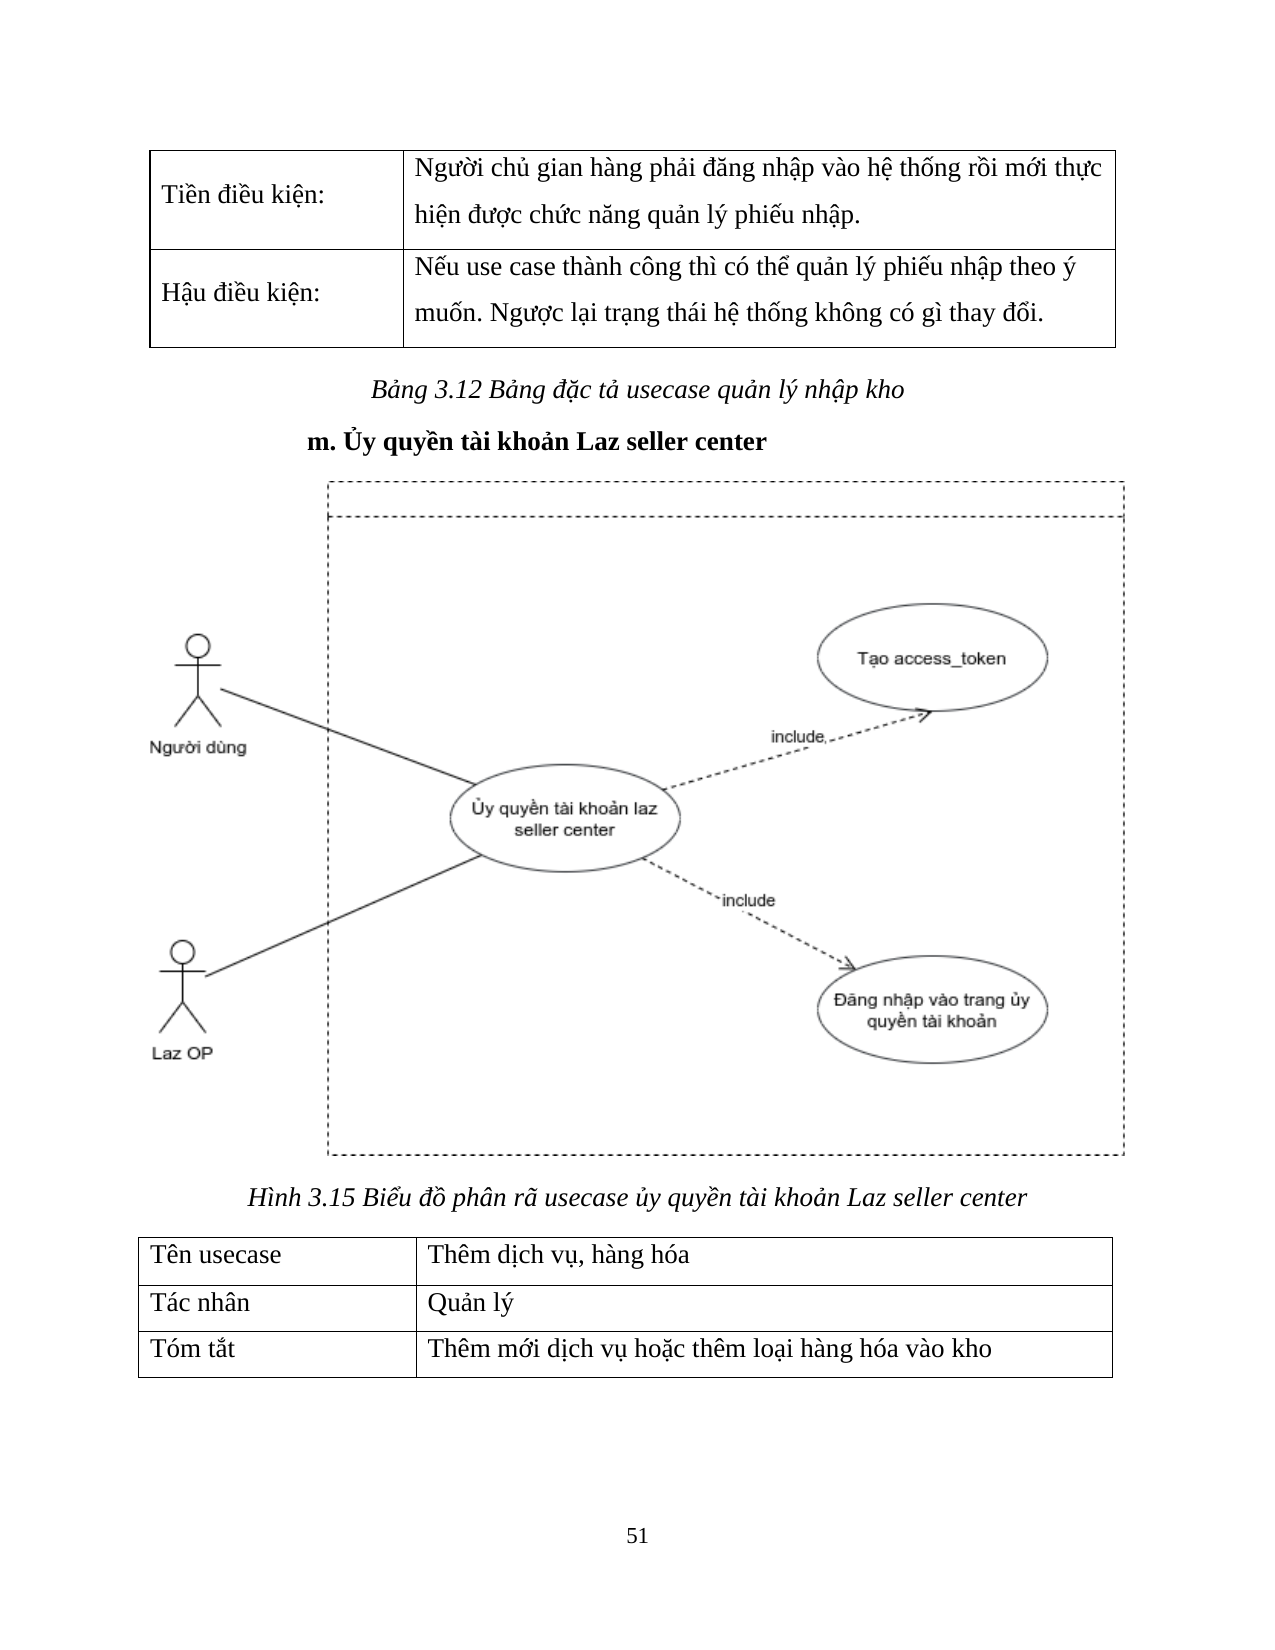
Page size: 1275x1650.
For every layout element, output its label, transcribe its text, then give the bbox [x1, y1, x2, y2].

subtitle m. Ủy quyền tài khoản Laz seller center [150, 425, 1125, 456]
table_cell Tóm tắt [139, 1332, 416, 1377]
table_cell Người chủ gian hàng phải đăng nhập vào hệ thống rồi mới thực hiện được chức năng quản lý phiếu nhập. [404, 151, 1115, 249]
table_header Tên usecase [139, 1238, 416, 1285]
table_cell Thêm mới dịch vụ hoặc thêm loại hàng hóa vào kho [417, 1332, 1112, 1377]
text Hình 3.15 Biểu đồ phân rã usecase ủy quyền tài khoản Laz seller center [150, 1181, 1125, 1212]
table_cell Tiền điều kiện: [151, 151, 403, 249]
text Bảng 3.12 Bảng đặc tả usecase quản lý nhập kho [150, 373, 1125, 404]
table_cell Quản lý [417, 1286, 1112, 1331]
picture [150, 481, 1125, 1156]
table_cell Hậu điều kiện: [151, 250, 403, 347]
table_cell Nếu use case thành công thì có thể quản lý phiếu nhập theo ý muốn. Ngược lại trạng thái hệ thống không có gì thay đổi. [404, 250, 1115, 347]
table_cell Tác nhân [139, 1286, 416, 1331]
table_header Thêm dịch vụ, hàng hóa [417, 1238, 1112, 1285]
